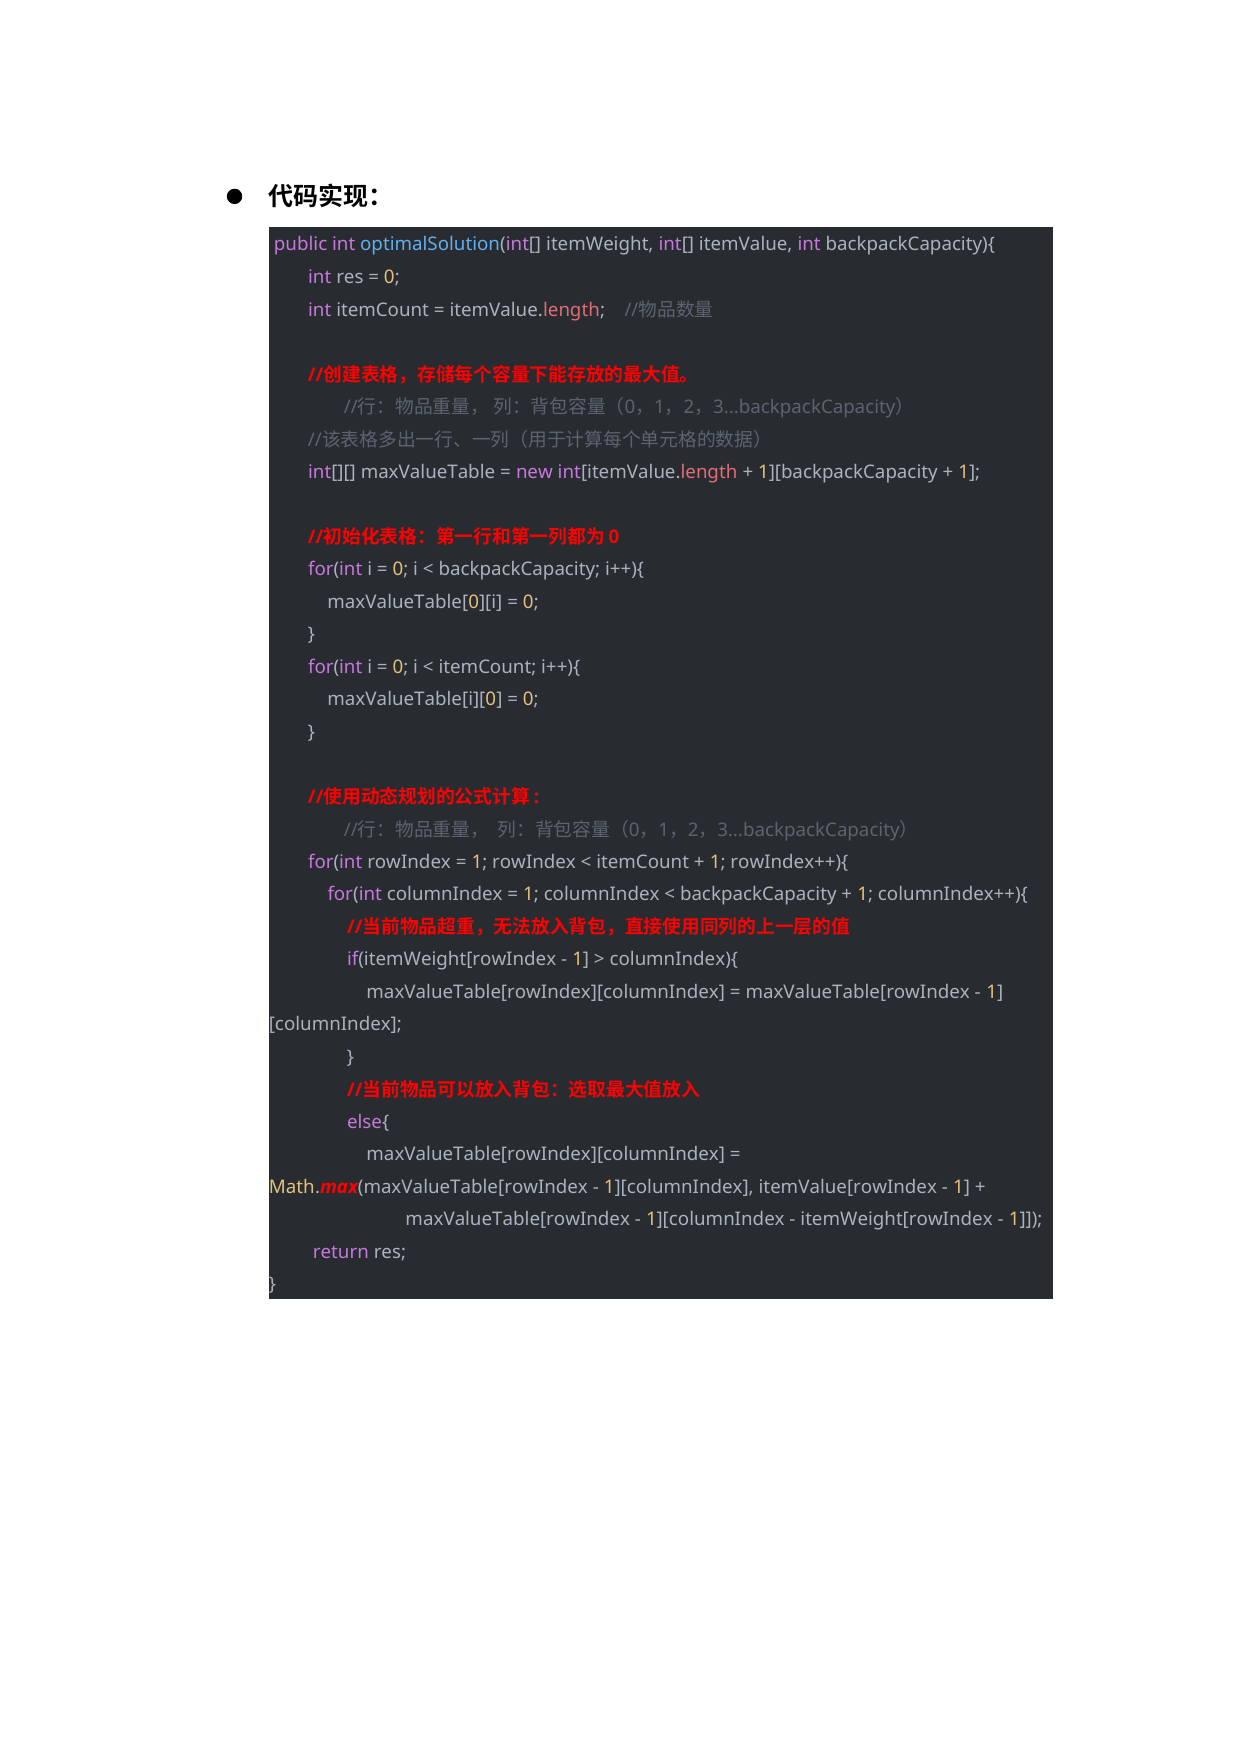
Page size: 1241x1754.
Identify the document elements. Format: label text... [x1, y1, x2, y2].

list //行：物品重量， 列：背包容量（0，1，2，3...backpackCapacity） for(int rowIndex = 1; rowIndex < itemCount + 1; rowIndex++){ for(int columnIndex = 1; columnIndex < backpackCapacity + 1; columnIndex++){ //当前物品超重，无法放入背包，直接使用同列的上一层的值 if(itemWeight[rowIndex - 1] > columnIndex){ maxValueTable[rowIndex][columnIndex] = maxValueTable[rowIndex - 1][columnIndex]; } //当前物品可以放入背包：选取最大值放入 [269, 812, 1053, 1104]
list public int optimalSolution(int[] itemWeight, int[] itemValue, int backpackCapacity){ int res = 0; int itemCount = itemValue.length; //物品数量 //创建表格，存储每个容量下能存放的最大值。 [269, 227, 1053, 389]
list //行：物品重量， 列：背包容量（0，1，2，3...backpackCapacity） //该表格多出一行、一列（用于计算每个单元格的数据） int[][] maxValueTable = new int[itemValue.length + 1][backpackCapacity + 1]; //初始化表格：第一行和第一列都为0 for(int i = 0; i < backpackCapacity; i++){ maxValueTable[0][i] = 0; } for(int i = 0; i < itemCount; i++){ maxValueTable[i][0] = 0; } //使用动态规划的公式计算 : [269, 389, 1053, 812]
list else{ maxValueTable[rowIndex][columnIndex] = Math.max(maxValueTable[rowIndex - 1][columnIndex], itemValue[rowIndex - 1] + maxValueTable[rowIndex - 1][columnIndex - itemWeight[rowIndex - 1]]); return res; } [269, 1104, 1053, 1299]
list 代码实现： [225, 162, 1053, 227]
